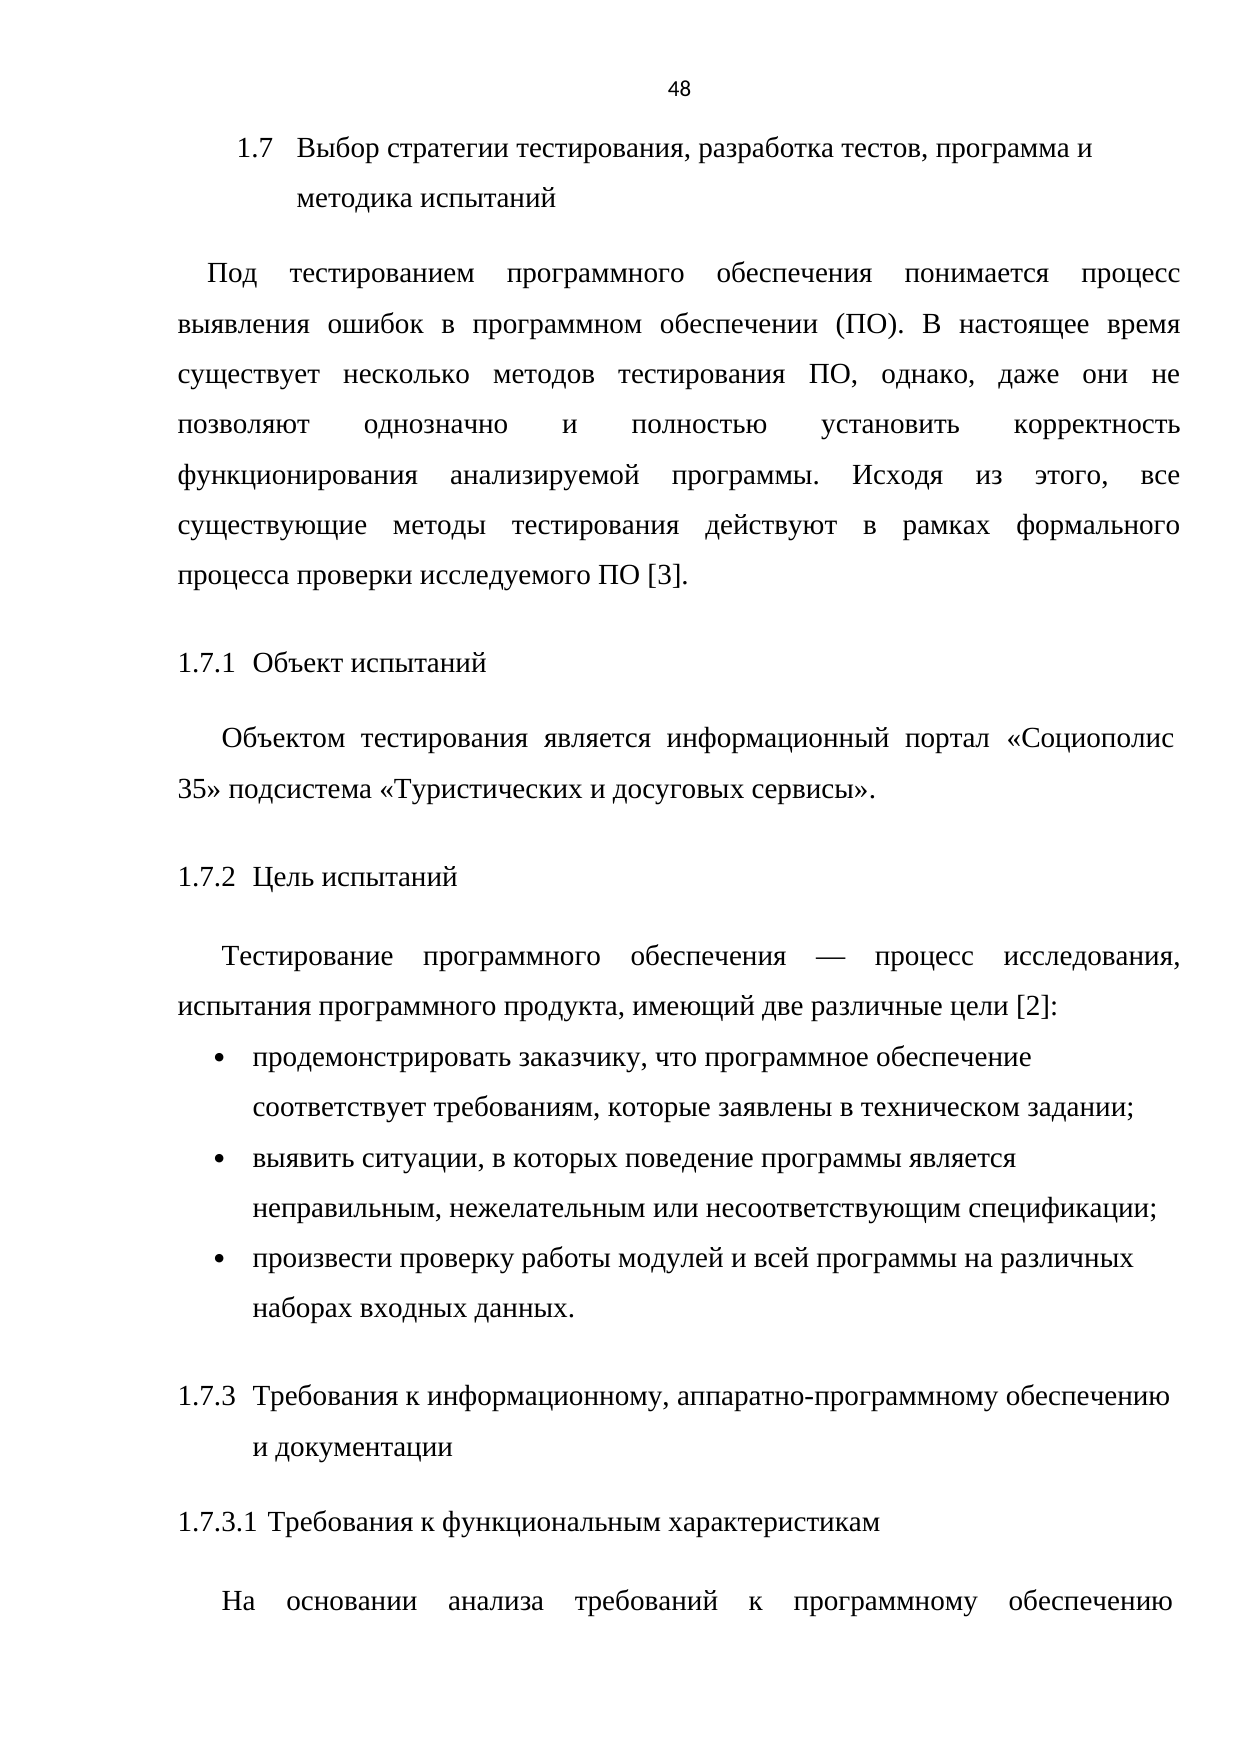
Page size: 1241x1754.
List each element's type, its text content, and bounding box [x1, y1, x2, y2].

list продемонстрировать заказчику, что программное обеспечение [215, 1039, 1181, 1073]
subtitle Выбор стратегии тестирования, разработка тестов, программа и методика испытаний [236, 130, 1181, 214]
list соответствует требованиям, которые заявлены в техническом задании; [252, 1089, 1181, 1123]
list неправильным, нежелательным или несоответствующим спецификации; [252, 1190, 1181, 1223]
list выявить ситуации, в которых поведение программы является [215, 1140, 1181, 1173]
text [177, 1583, 1174, 1617]
text Под тестированием программного обеспечения понимается процесс выявления ошибок в программном обеспечении (ПО). В настоящее время существует несколько методов тестирования ПО, однако, даже они не позволяют однозначно и полностью установить корректность функционирования анализируемой программы. Исходя из этого, все существующие методы тестирования действуют в рамках формального процесса проверки исследуемого ПО [3]. [177, 256, 1181, 591]
subtitle Цель испытаний [177, 859, 1181, 892]
text Объектом тестирования является информационный портал «Социополис 35» подсистема «Туристических и досуговых сервисы». [177, 721, 1174, 804]
subtitle Объект испытаний [177, 645, 1181, 679]
text Тестирование программного обеспечения — процесс исследования, испытания программного продукта, имеющий две различные цели [2]: [177, 938, 1181, 1022]
list наборах входных данных. [252, 1291, 1181, 1324]
list произвести проверку работы модулей и всей программы на различных [215, 1240, 1181, 1274]
subtitle Требования к информационному, аппаратно-программному обеспечению и документации [177, 1378, 1181, 1462]
subtitle Требования к функциональным характеристикам [177, 1504, 1181, 1538]
